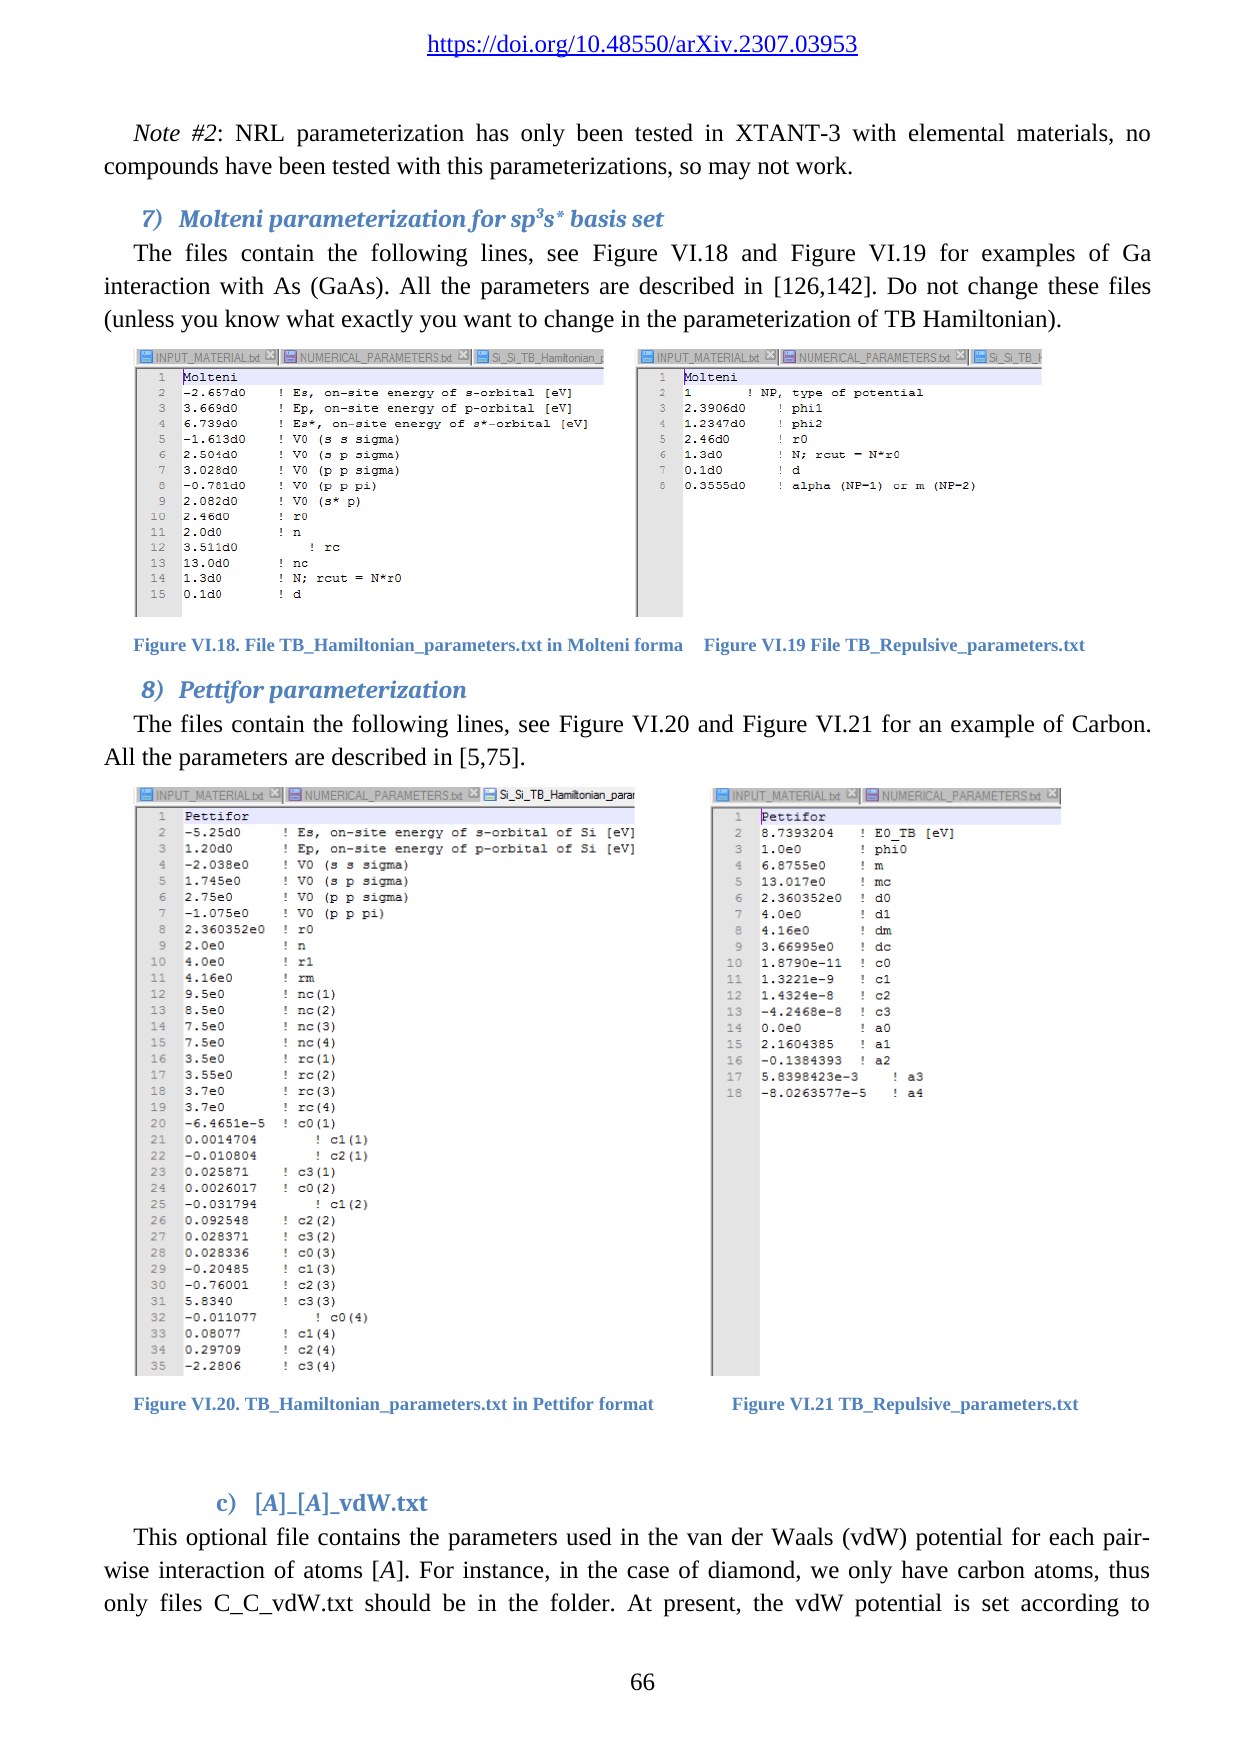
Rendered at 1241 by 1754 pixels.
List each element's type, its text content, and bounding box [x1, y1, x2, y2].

picture [634, 349, 1042, 617]
picture [133, 787, 635, 1376]
subtitle [A]_[A]_vdW.txt [216, 1489, 1152, 1518]
picture [709, 788, 1062, 1376]
picture [133, 349, 604, 617]
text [103, 1522, 1152, 1617]
subtitle Molteni parameterization for sp3s* basis set [141, 205, 1152, 234]
text Note #2: NRL parameterization has only been tested in XTANT-3 with elemental materials, no compounds have been tested with this parameterizations, so may not work. [103, 118, 1152, 180]
subtitle Pettifor parameterization [141, 676, 1152, 705]
